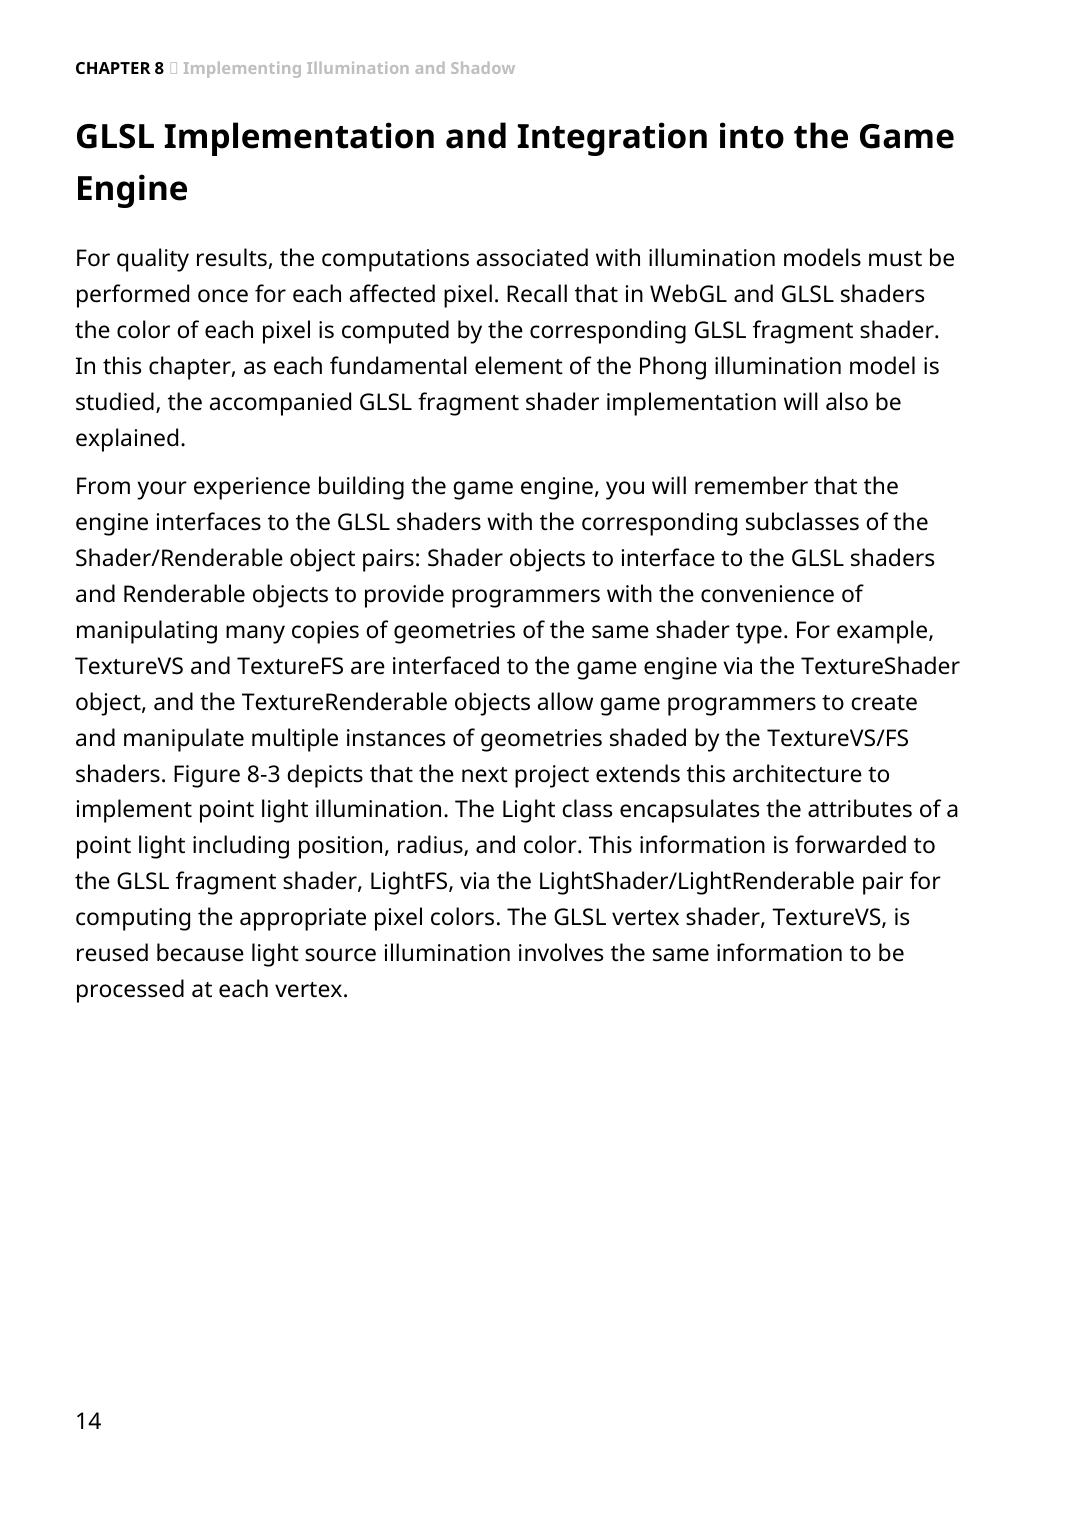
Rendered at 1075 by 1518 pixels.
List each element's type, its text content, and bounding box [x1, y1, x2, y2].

text From your experience building the game engine, you will remember that the engine interfaces to the GLSL shaders with the corresponding subclasses of the Shader/Renderable object pairs: Shader objects to interface to the GLSL shaders and Renderable objects to provide programmers with the convenience of manipulating many copies of geometries of the same shader type. For example, TextureVS and TextureFS are interfaced to the game engine via the TextureShader object, and the TextureRenderable objects allow game programmers to create and manipulate multiple instances of geometries shaded by the TextureVS/FS shaders. Figure 8-3 depicts that the next project extends this architecture to implement point light illumination. The Light class encapsulates the attributes of a point light including position, radius, and color. This information is forwarded to the GLSL fragment shader, LightFS, via the LightShader/LightRenderable pair for computing the appropriate pixel colors. The GLSL vertex shader, TextureVS, is reused because light source illumination involves the same information to be processed at each vertex. [75, 470, 962, 1004]
text For quality results, the computations associated with illumination models must be performed once for each affected pixel. Recall that in WebGL and GLSL shaders the color of each pixel is computed by the corresponding GLSL fragment shader. In this chapter, as each fundamental element of the Phong illumination model is studied, the accompanied GLSL fragment shader implementation will also be explained. [75, 242, 962, 453]
subtitle GLSL Implementation and Integration into the Game Engine [75, 112, 962, 210]
